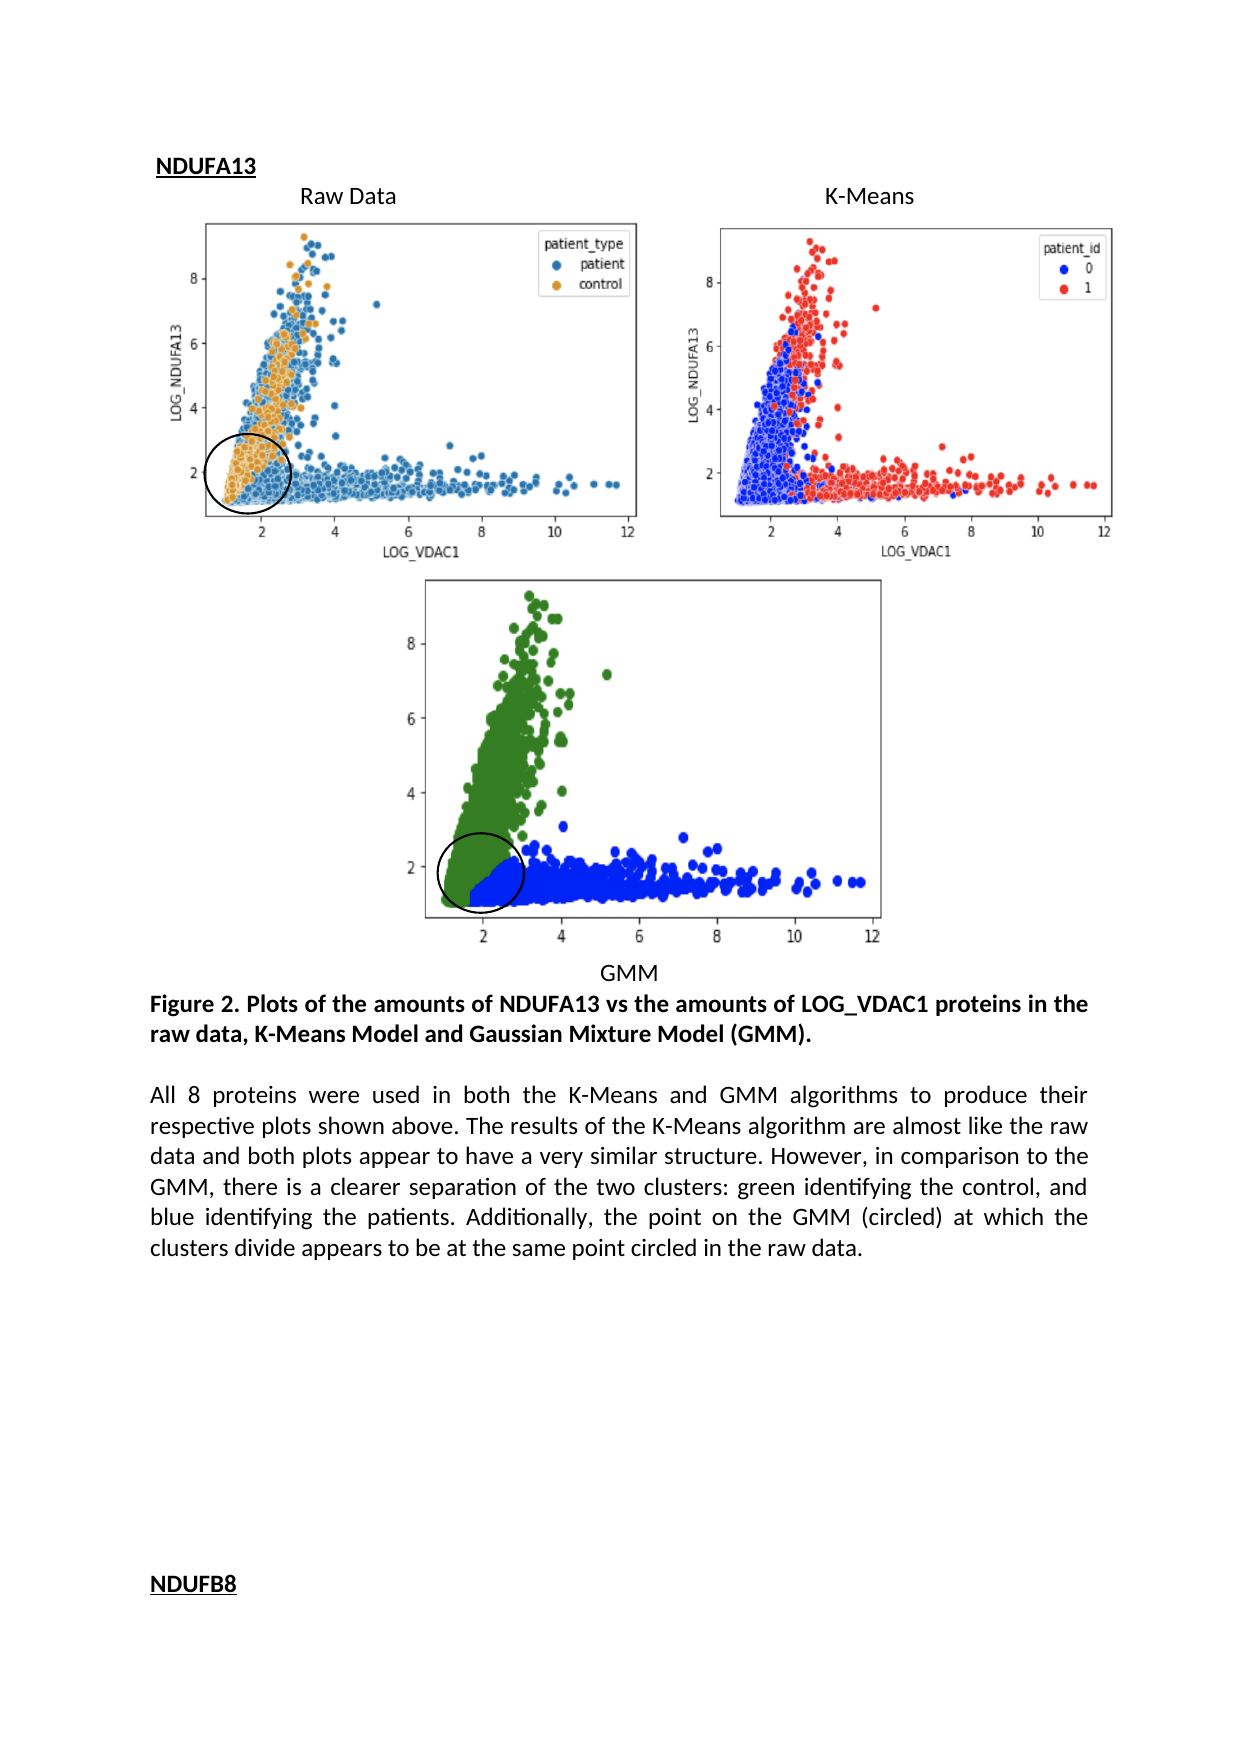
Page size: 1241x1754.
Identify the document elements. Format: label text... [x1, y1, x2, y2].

text NDUFB8 [150, 1568, 1090, 1598]
picture [139, 213, 1125, 957]
text All 8 proteins were used in both the K-Means and GMM algorithms to produce their respective plots shown above. The results of the K-Means algorithm are almost like the raw data and both plots appear to have a very similar structure. However, in comparison to the GMM, there is a clearer separation of the two clusters: green identifying the control, and blue identifying the patients. Additionally, the point on the GMM (circled) at which the clusters divide appears to be at the same point circled in the raw data. [150, 1079, 1090, 1262]
text Raw Data K-Means [150, 181, 1090, 211]
text NDUFA13 [150, 150, 1090, 181]
text GMM [150, 566, 1090, 988]
text Figure 2. Plots of the amounts of NDUFA13 vs the amounts of LOG_VDAC1 proteins in the raw data, K-Means Model and Gaussian Mixture Model (GMM). [150, 988, 1090, 1049]
